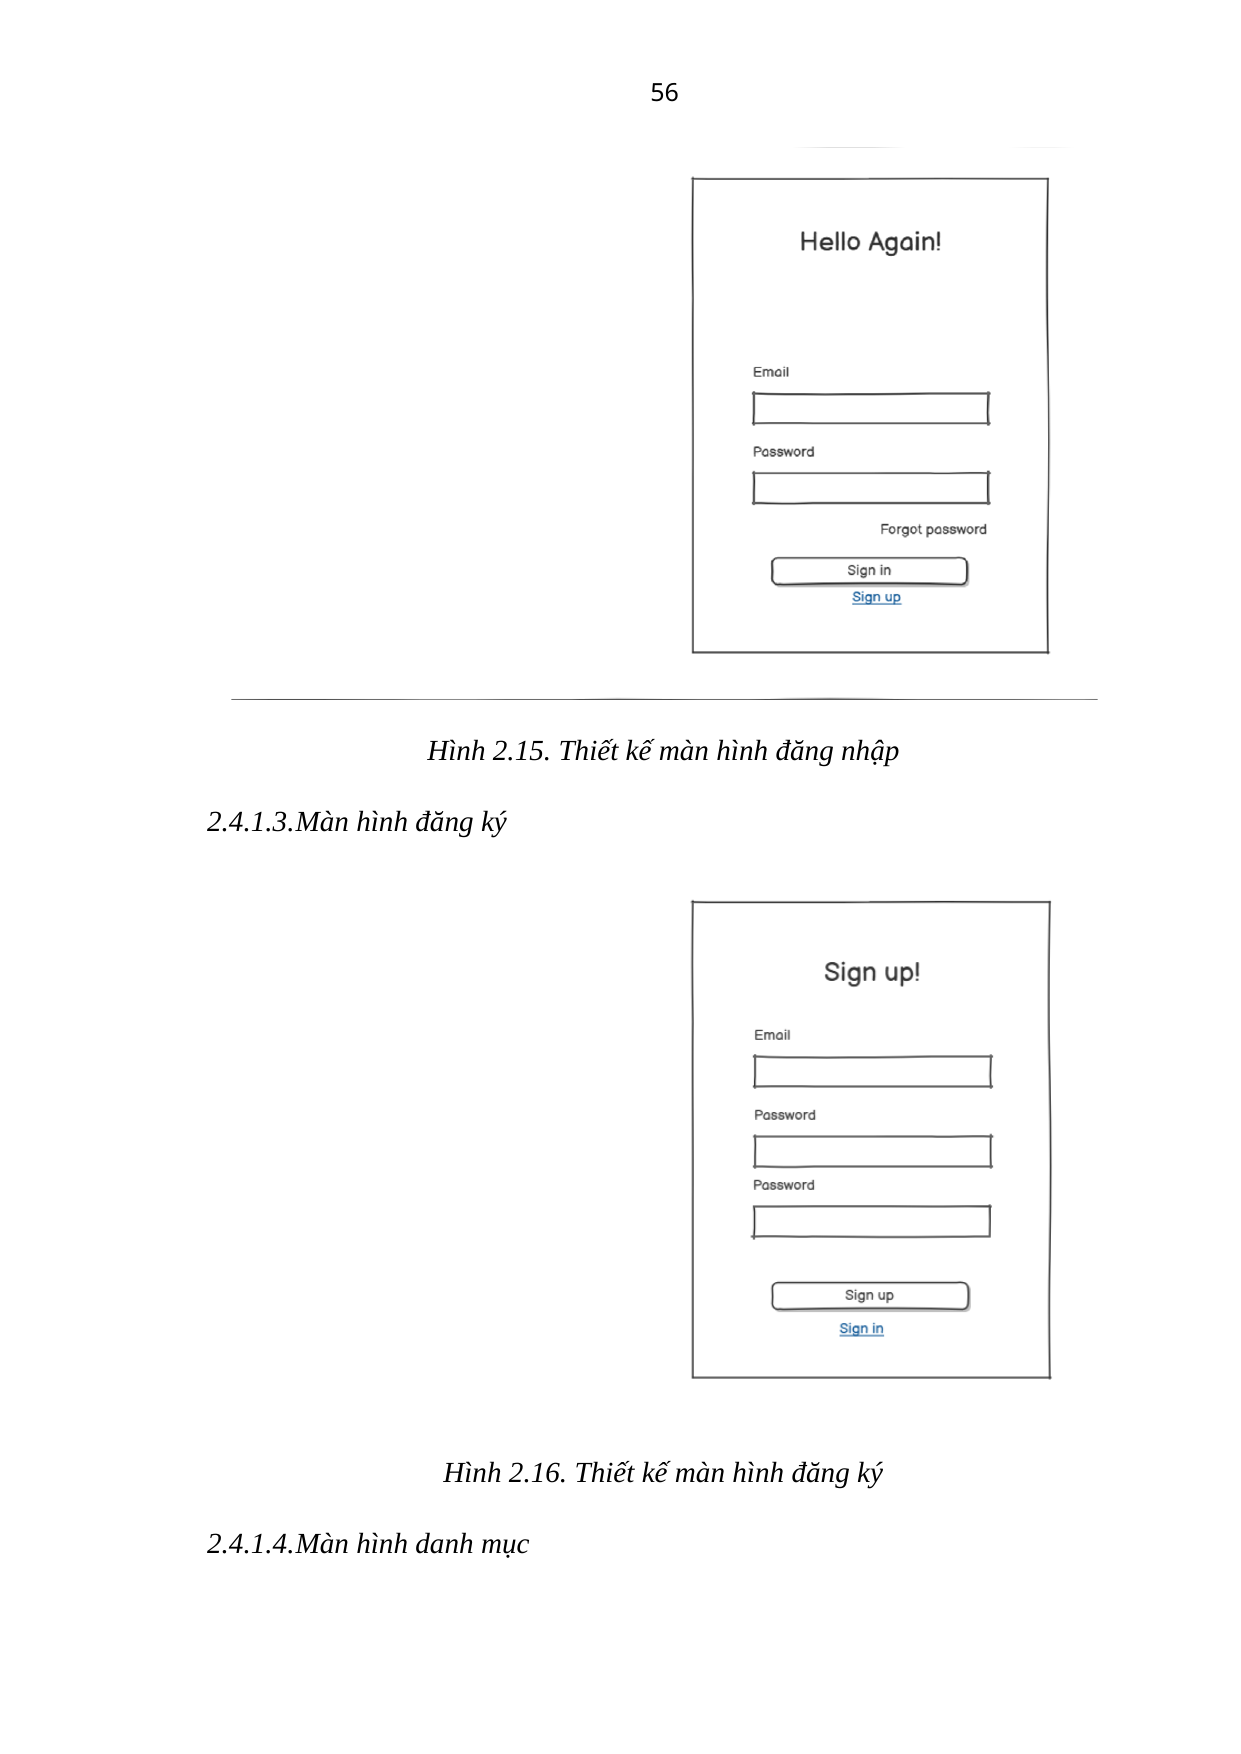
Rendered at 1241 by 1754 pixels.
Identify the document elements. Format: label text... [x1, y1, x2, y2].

text Hình 2.16. Thiết kế màn hình đăng ký [207, 1455, 1122, 1488]
picture [228, 871, 1101, 1421]
text Hình 2.15. Thiết kế màn hình đăng nhập [207, 733, 1122, 767]
picture [231, 147, 1098, 700]
list Màn hình danh mục [207, 1526, 1122, 1559]
list Màn hình đăng ký [207, 804, 1122, 838]
